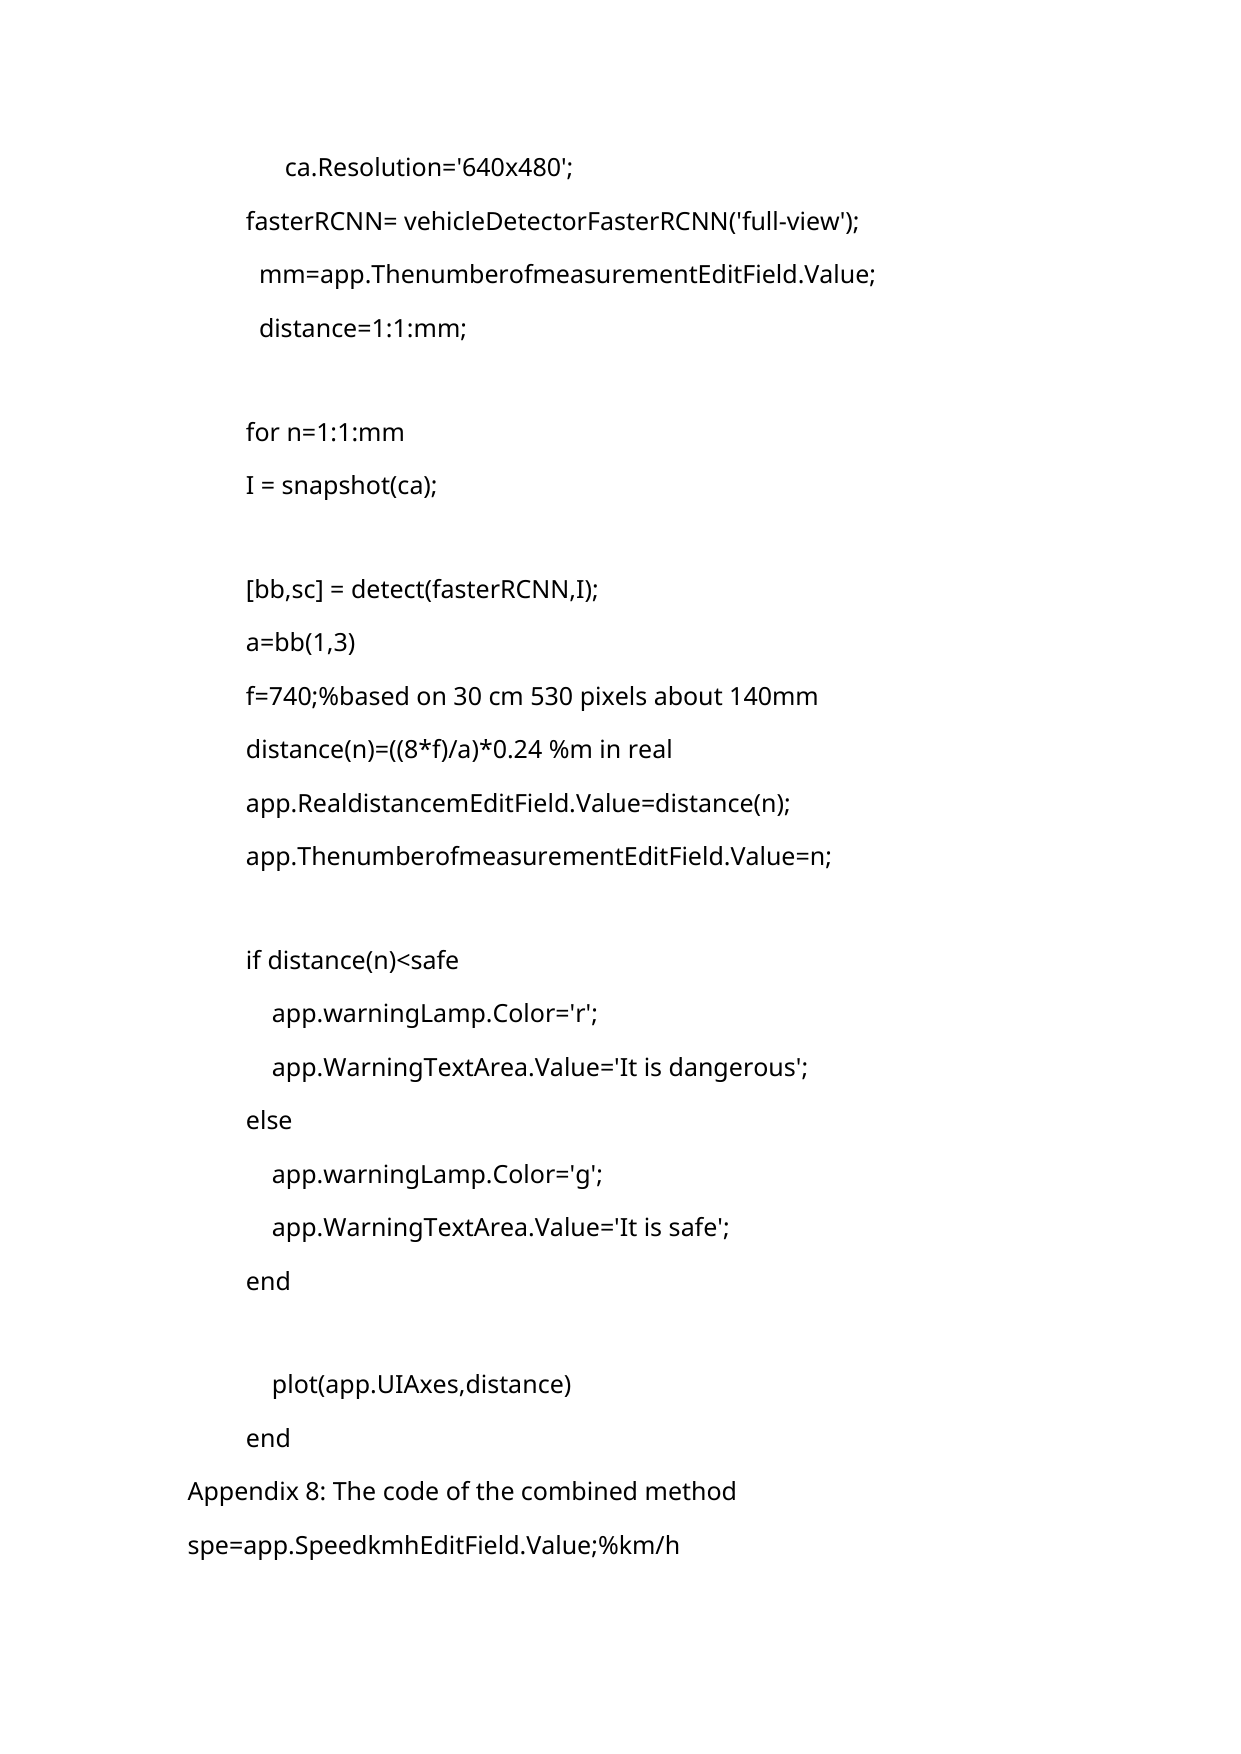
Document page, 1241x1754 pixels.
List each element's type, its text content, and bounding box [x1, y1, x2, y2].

text if distance(n)<safe [187, 942, 1053, 977]
text app.WarningTextArea.Value='It is safe'; [187, 1210, 1053, 1244]
text spe=app.SpeedkmhEditField.Value;%km/h [187, 1527, 1053, 1561]
text app.RealdistancemEditField.Value=distance(n); [187, 785, 1053, 819]
text app.warningLamp.Color='g'; [187, 1156, 1053, 1190]
text I = snapshot(ca); [187, 468, 1053, 502]
text distance=1:1:mm; [187, 310, 1053, 344]
text else [187, 1103, 1053, 1137]
text for n=1:1:mm [187, 414, 1053, 448]
text app.WarningTextArea.Value='It is dangerous'; [187, 1049, 1053, 1083]
text Appendix 8: The code of the combined method [187, 1474, 1053, 1508]
text end [187, 1263, 1053, 1297]
text a=bb(1,3) [187, 625, 1053, 659]
text app.ThenumberofmeasurementEditField.Value=n; [187, 839, 1053, 873]
text plot(app.UIAxes,distance) [187, 1367, 1053, 1401]
text mm=app.ThenumberofmeasurementEditField.Value; [187, 257, 1053, 291]
text [bb,sc] = detect(fasterRCNN,I); [187, 571, 1053, 606]
text end [187, 1420, 1053, 1454]
text ca.Resolution='640x480'; [187, 150, 1053, 184]
text f=740;%based on 30 cm 530 pixels about 140mm [187, 678, 1053, 712]
text app.warningLamp.Color='r'; [187, 996, 1053, 1030]
text distance(n)=((8*f)/a)*0.24 %m in real [187, 732, 1053, 766]
text fasterRCNN= vehicleDetectorFasterRCNN('full-view'); [187, 203, 1053, 237]
